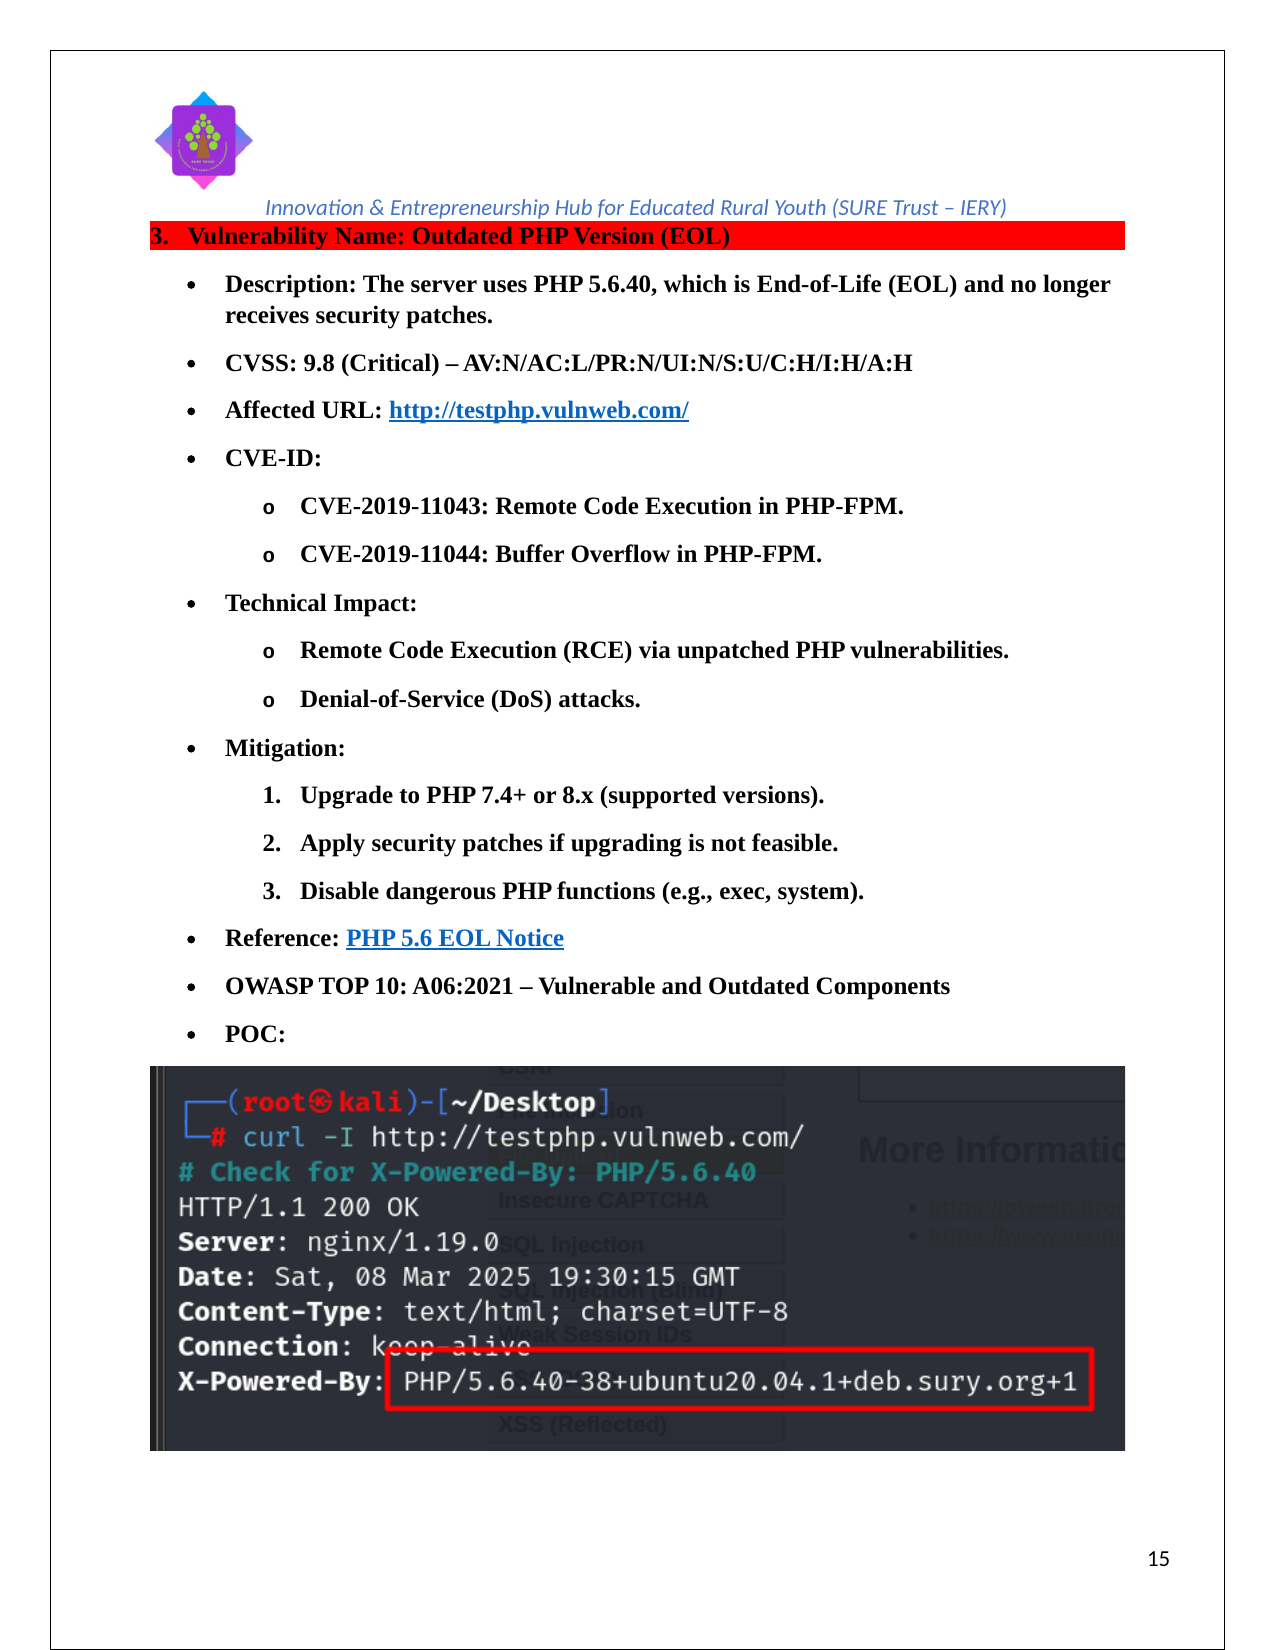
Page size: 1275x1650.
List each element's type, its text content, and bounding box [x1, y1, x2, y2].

list Disable dangerous PHP functions (e.g., exec, system). [262, 876, 1125, 904]
list OWASP TOP 10: A06:2021 – Vulnerable and Outdated Components [187, 971, 1125, 1000]
list CVE-ID: [187, 443, 1125, 472]
list Description: The server uses PHP 5.6.40, which is End-of-Life (EOL) and no longer receives security patches. [187, 269, 1125, 329]
list Vulnerability Name: Outdated PHP Version (EOL) [150, 221, 1125, 250]
picture [150, 88, 255, 194]
list Denial-of-Service (DoS) attacks. [262, 684, 1125, 714]
list Mitigation: [187, 733, 1125, 761]
list CVE-2019-11043: Remote Code Execution in PHP-FPM. [262, 491, 1125, 520]
list Reference: PHP 5.6 EOL Notice [187, 923, 1125, 952]
list Apply security patches if upgrading is not feasible. [262, 828, 1125, 857]
list Remote Code Execution (RCE) via unpatched PHP vulnerabilities. [262, 636, 1125, 665]
list POC: [187, 1019, 1125, 1048]
list Technical Impact: [187, 588, 1125, 617]
picture [150, 1066, 1125, 1451]
list Affected URL: http://testphp.vulnweb.com/ [187, 395, 1125, 424]
list CVSS: 9.8 (Critical) – AV:N/AC:L/PR:N/UI:N/S:U/C:H/I:H/A:H [187, 348, 1125, 376]
list CVE-2019-11044: Buffer Overflow in PHP-FPM. [262, 539, 1125, 569]
list Upgrade to PHP 7.4+ or 8.x (supported versions). [262, 780, 1125, 809]
